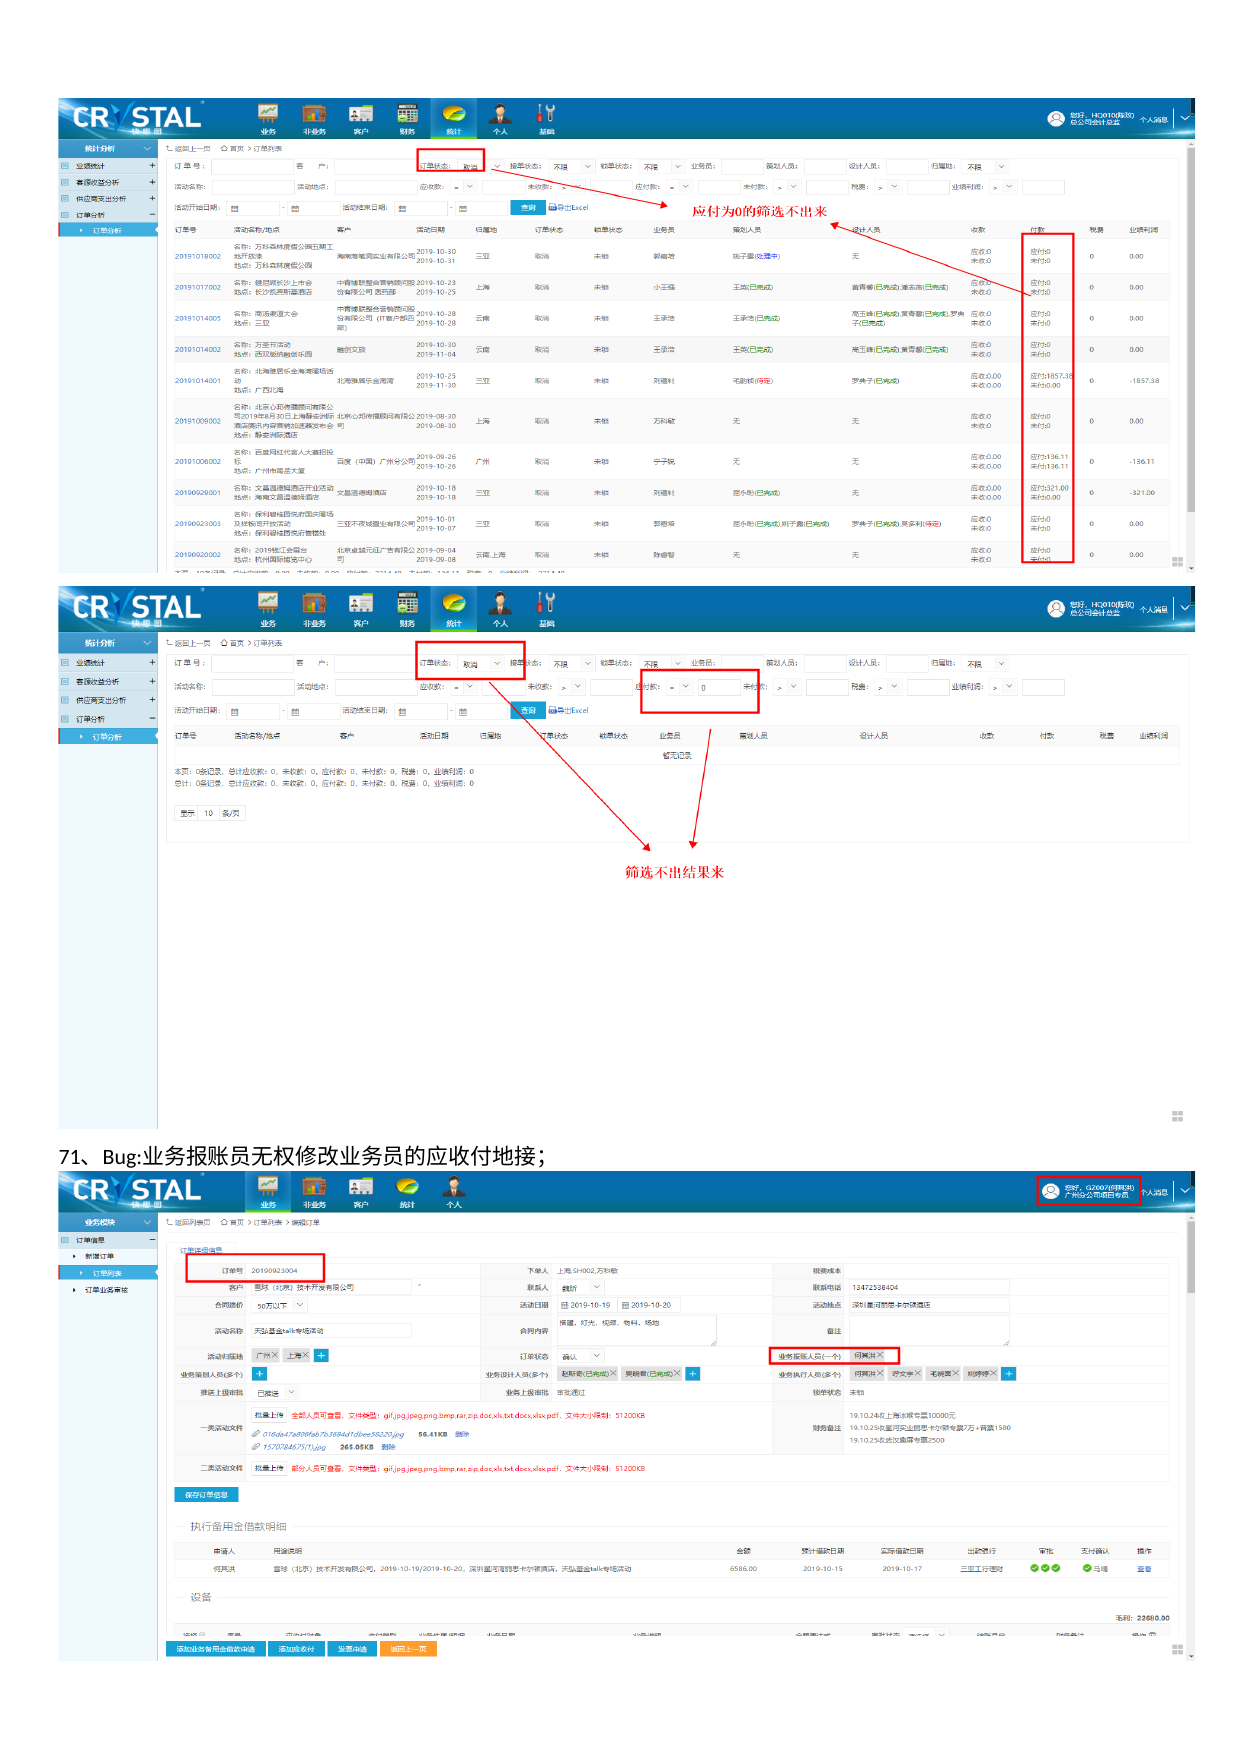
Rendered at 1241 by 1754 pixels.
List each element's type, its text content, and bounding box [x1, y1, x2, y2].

picture [58, 1171, 1196, 1661]
picture [58, 586, 1196, 1129]
picture [540, 621, 554, 626]
picture [58, 98, 1196, 573]
list Bug:业务报账员无权修改业务员的应收付地接； [58, 1138, 1196, 1171]
